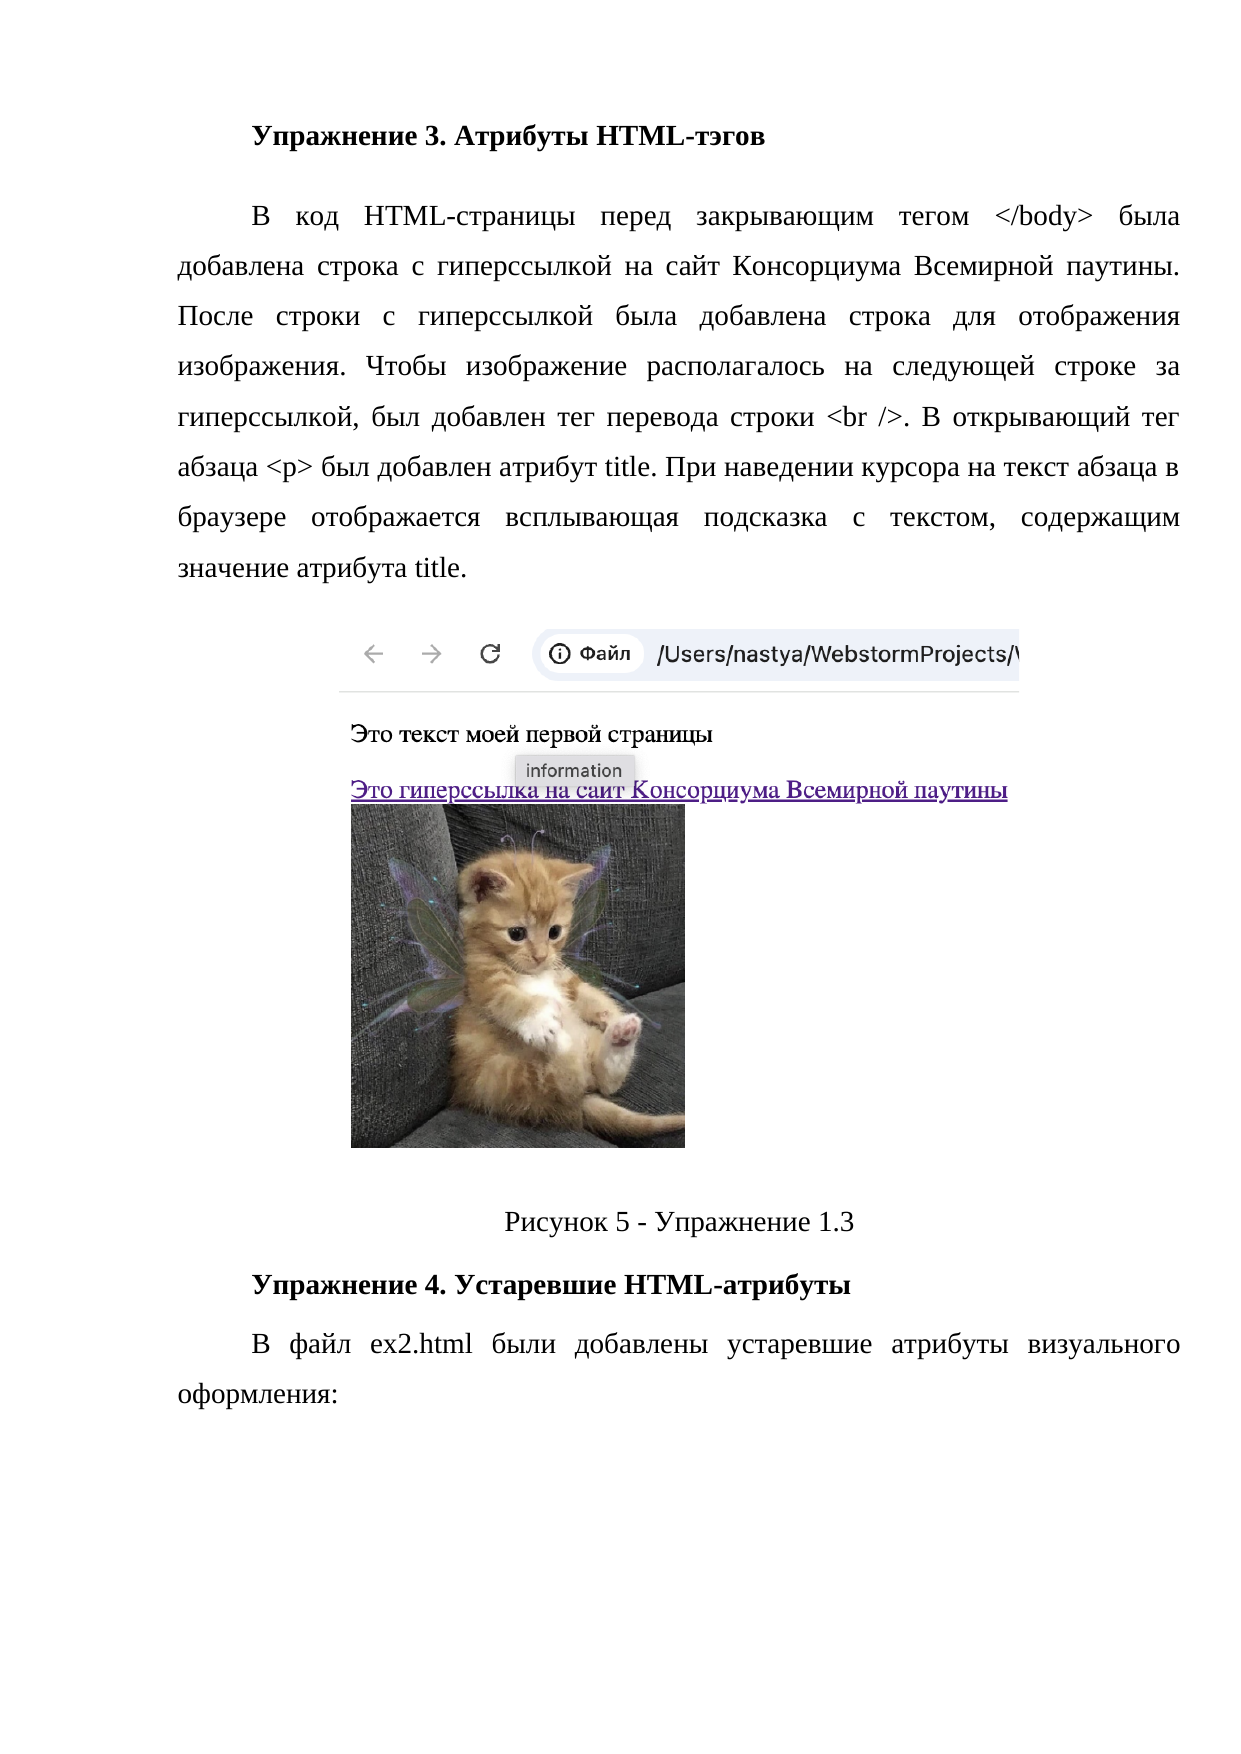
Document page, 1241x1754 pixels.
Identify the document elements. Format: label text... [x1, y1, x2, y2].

text В файл ex2.html были добавлены устаревшие атрибуты визуального оформления: [177, 1326, 1181, 1409]
text В код HTML-страницы перед закрывающим тегом </body> была добавлена строка с гиперссылкой на сайт Консорциума Всемирной паутины. После строки с гиперссылкой была добавлена строка для отображения изображения. Чтобы изображение располагалось на следующей строке за гиперссылкой, был добавлен тег перевода строки <br />. В открывающий тег абзаца <p> был добавлен атрибут title. При наведении курсора на текст абзаца в браузере отображается всплывающая подсказка с текстом, содержащим значение атрибута title. [177, 198, 1181, 583]
subtitle Упражнение 3. Атрибуты HTML-тэгов [177, 118, 1181, 152]
subtitle Упражнение 4. Устаревшие HTML-атрибуты [177, 1267, 1181, 1301]
picture [339, 629, 1020, 1162]
